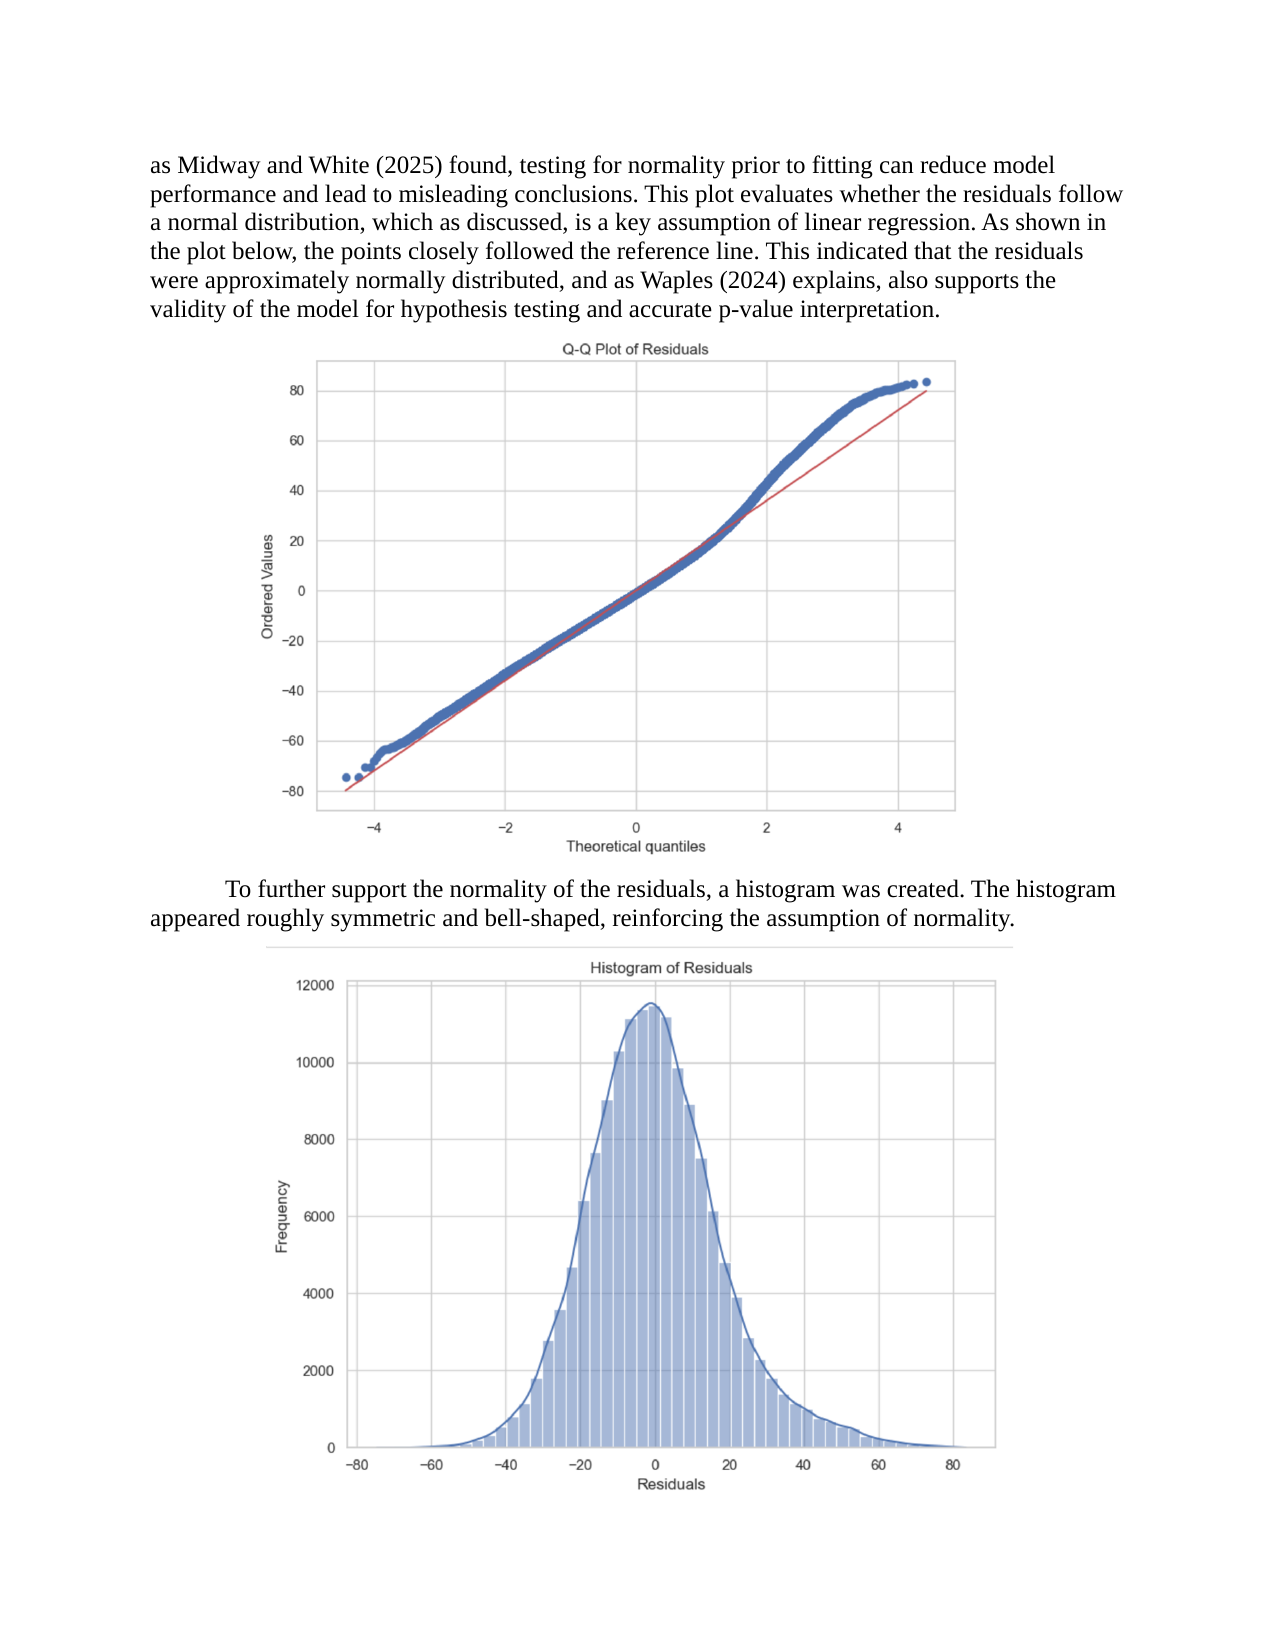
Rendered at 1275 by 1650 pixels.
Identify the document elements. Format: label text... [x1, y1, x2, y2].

picture [252, 330, 960, 857]
picture [261, 946, 1013, 1502]
text To further support the normality of the residuals, a histogram was created. The histogram appeared roughly symmetric and bell-shaped, reinforcing the assumption of normality. [150, 874, 1125, 932]
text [150, 150, 1125, 322]
